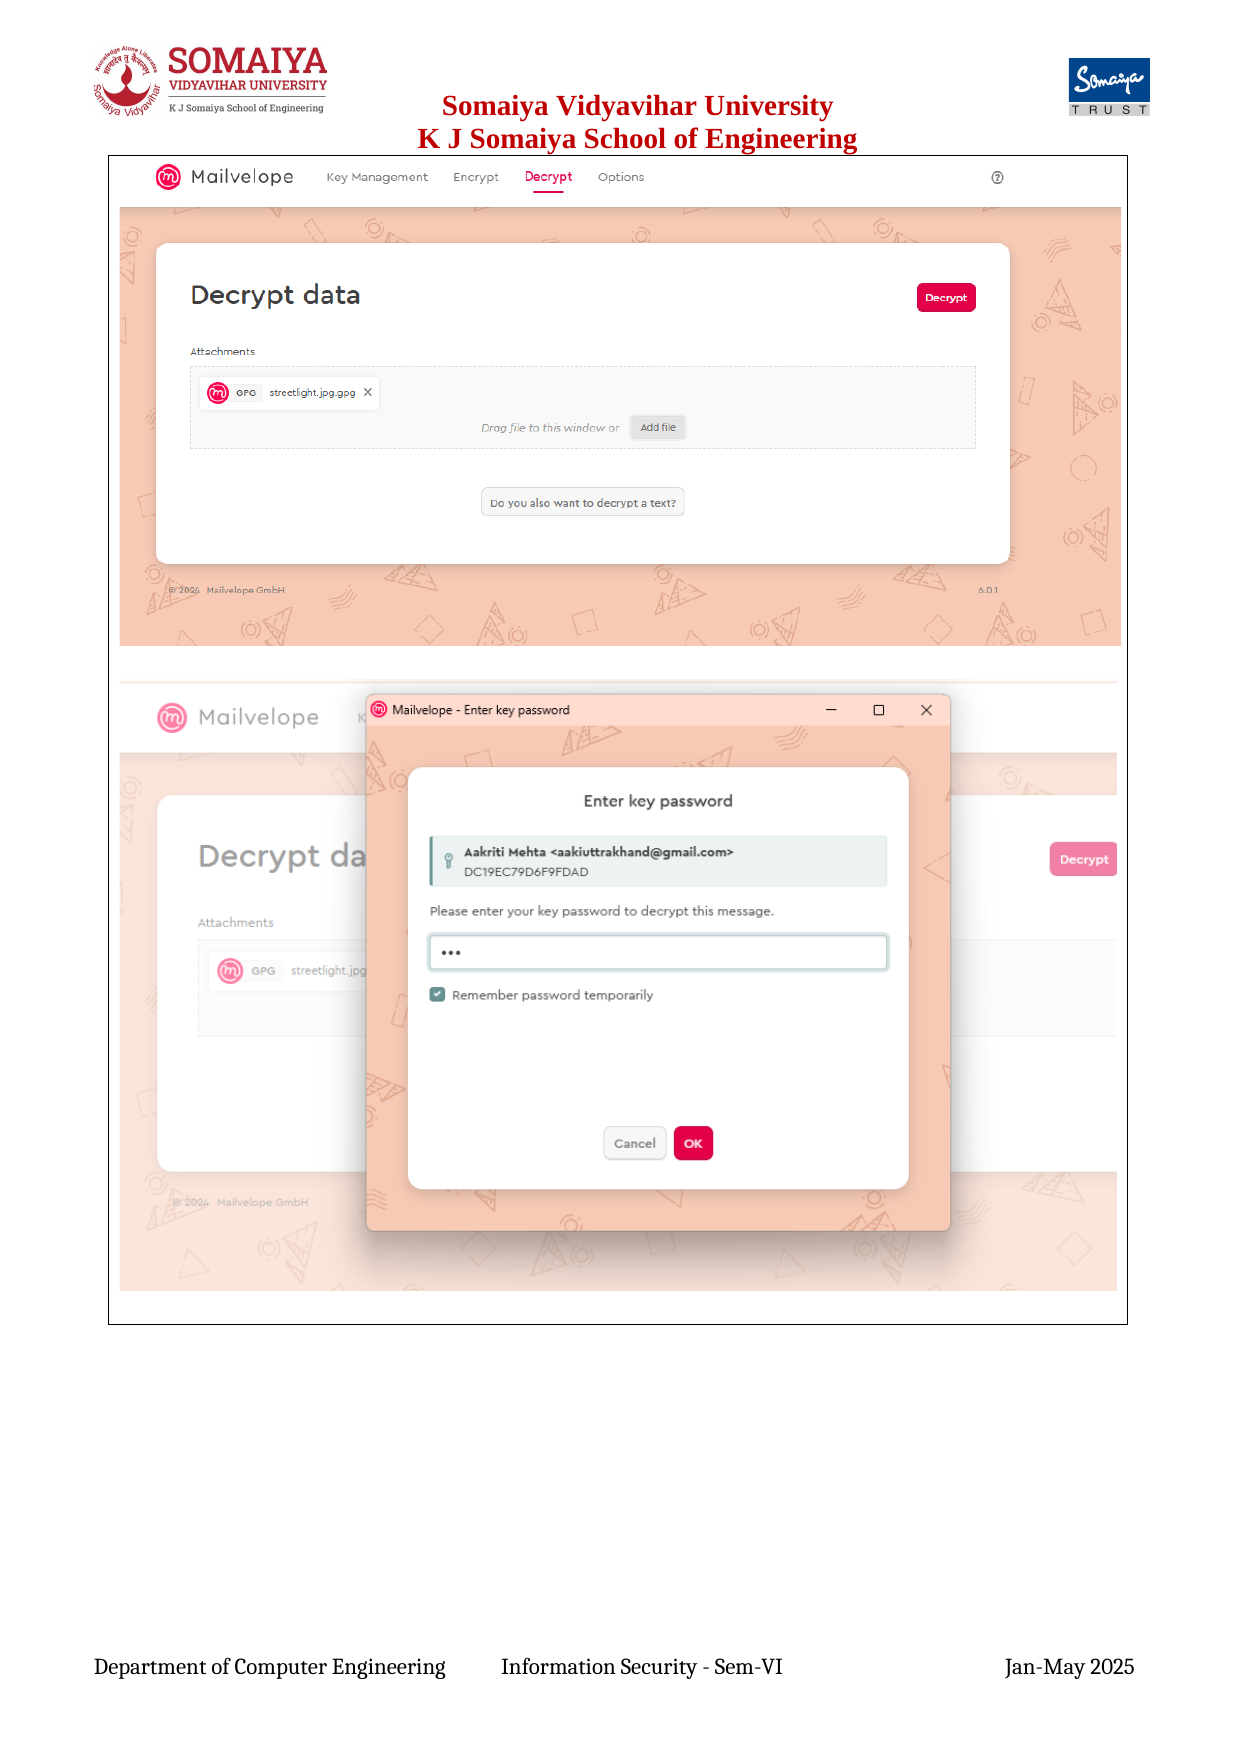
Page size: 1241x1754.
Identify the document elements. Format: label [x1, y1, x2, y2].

table_cell [109, 156, 1127, 1324]
picture [119, 679, 1117, 1291]
picture [119, 156, 1122, 646]
picture [93, 46, 327, 116]
picture [1068, 58, 1150, 116]
